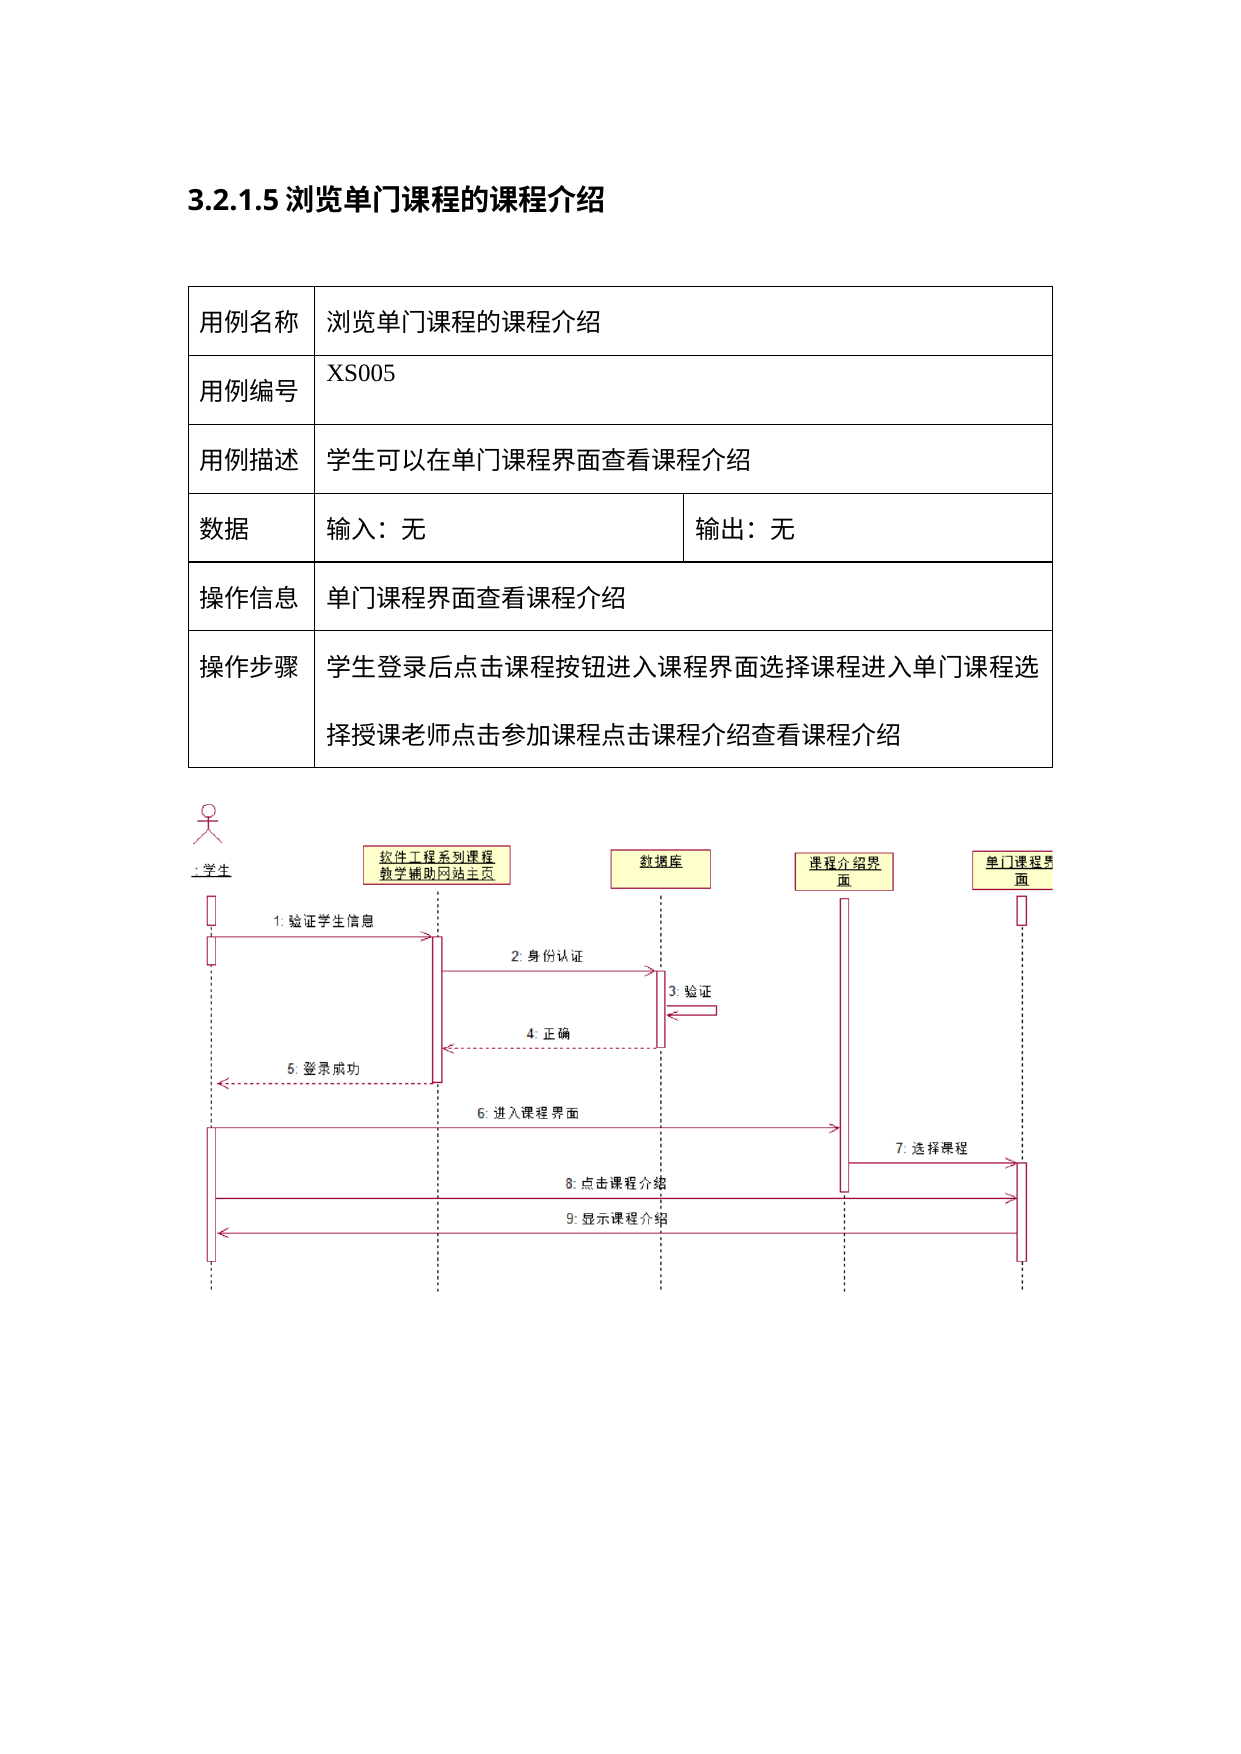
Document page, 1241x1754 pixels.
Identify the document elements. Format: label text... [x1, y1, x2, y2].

table_cell 操作信息 [189, 563, 314, 630]
table_header 浏览单门课程的课程介绍 [315, 287, 1052, 354]
table_cell 学生登录后点击课程按钮进入课程界面选择课程进入单门课程选择授课老师点击参加课程点击课程介绍查看课程介绍 [315, 631, 1052, 767]
table_cell 学生可以在单门课程界面查看课程介绍 [315, 425, 1052, 492]
table_cell 用例编号 [189, 356, 314, 423]
table_cell 数据 [189, 494, 314, 561]
subtitle 3.2.1.5浏览单门课程的课程介绍 [187, 164, 1053, 232]
table_cell 用例描述 [189, 425, 314, 492]
table_cell XS005 [315, 356, 1052, 423]
table_cell 输出：无 [684, 494, 1052, 561]
table_header 用例名称 [189, 287, 314, 354]
picture [187, 776, 1053, 1304]
table_cell 输入：无 [315, 494, 683, 561]
table_cell 操作步骤 [189, 631, 314, 767]
table_cell 单门课程界面查看课程介绍 [315, 563, 1052, 630]
